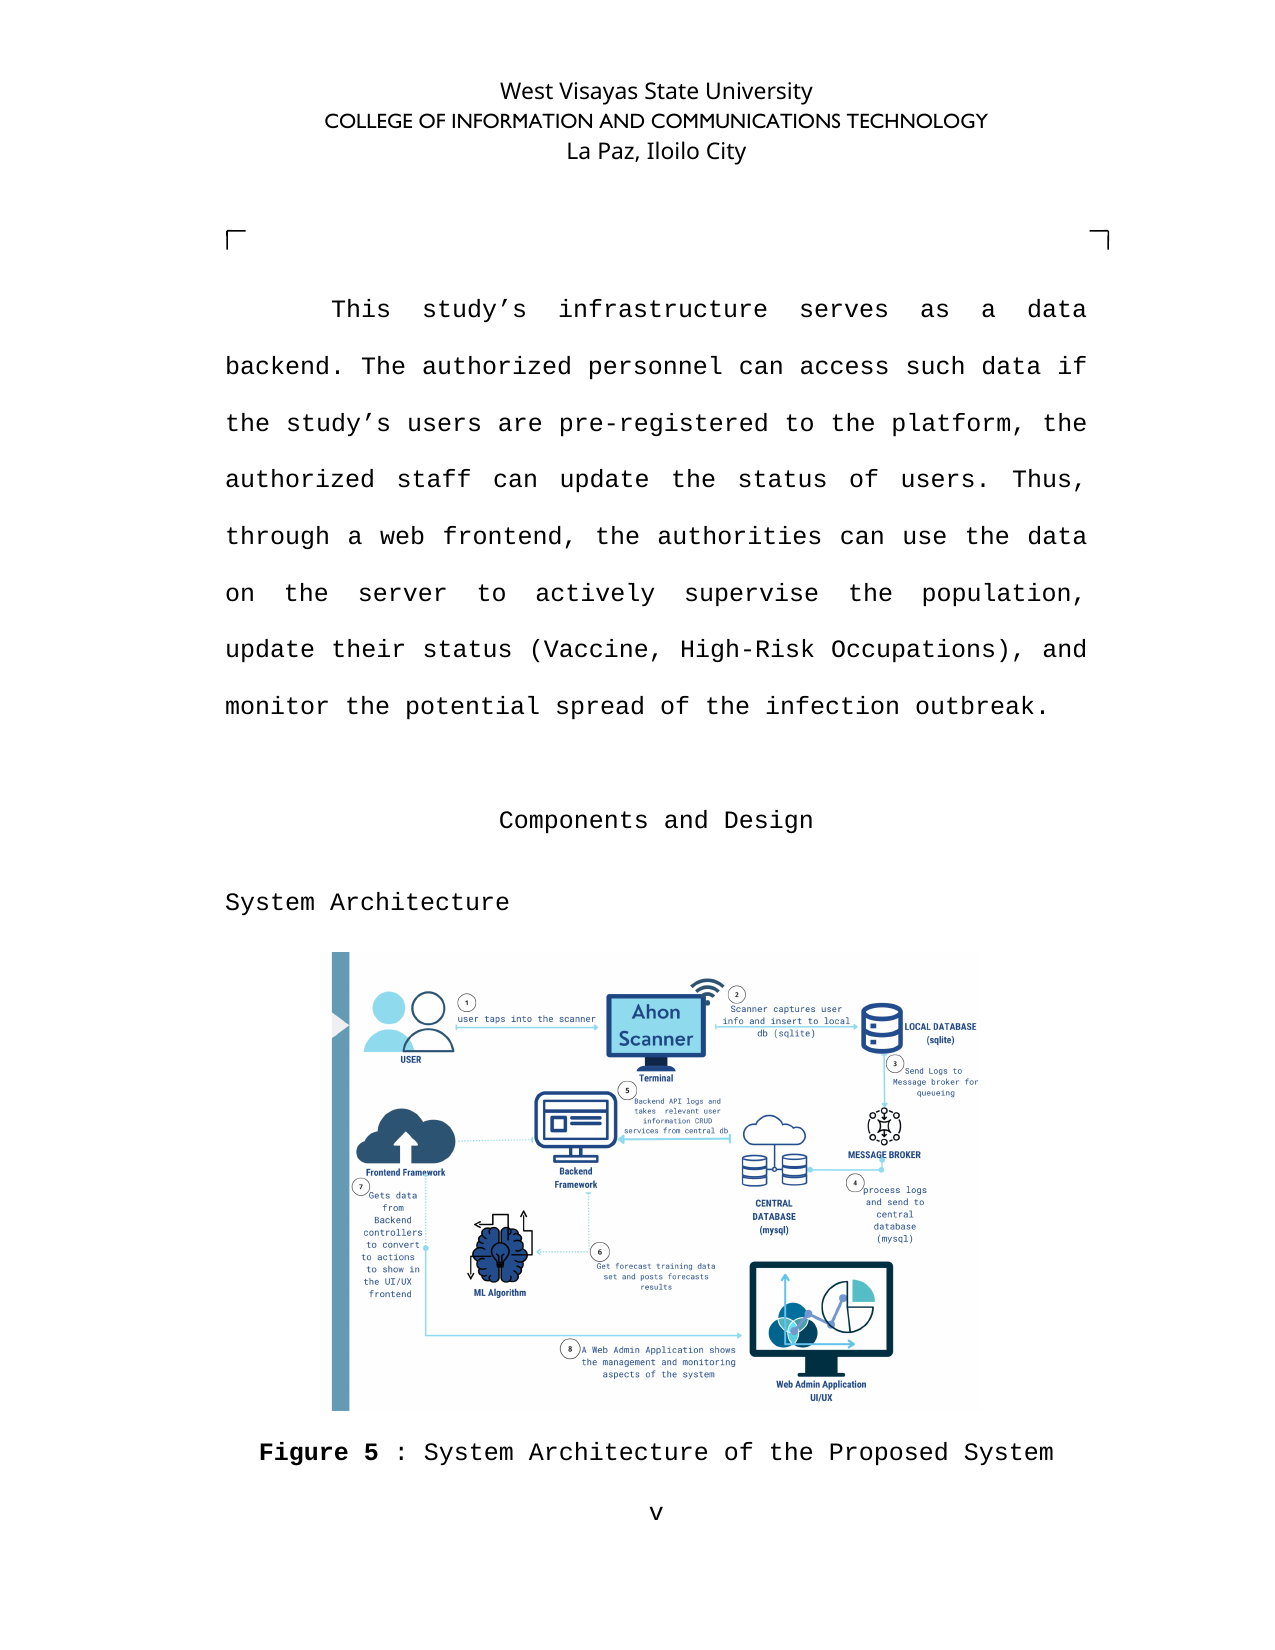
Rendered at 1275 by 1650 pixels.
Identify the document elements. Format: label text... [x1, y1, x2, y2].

text This study’s infrastructure serves as a data backend. The authorized personnel can access such data if the study’s users are pre-registered to the platform, the authorized staff can update the status of users. Thus, through a web frontend, the authorities can use the data on the server to actively supervise the population, update their status (Vaccine, High-Risk Occupations), and monitor the potential spread of the infection outbreak. [225, 297, 1087, 722]
text Figure 5 : System Architecture of the Proposed System [225, 1440, 1087, 1468]
picture [331, 952, 981, 1411]
subtitle System Architecture [225, 889, 1087, 918]
subtitle Components and Design [225, 808, 1087, 836]
